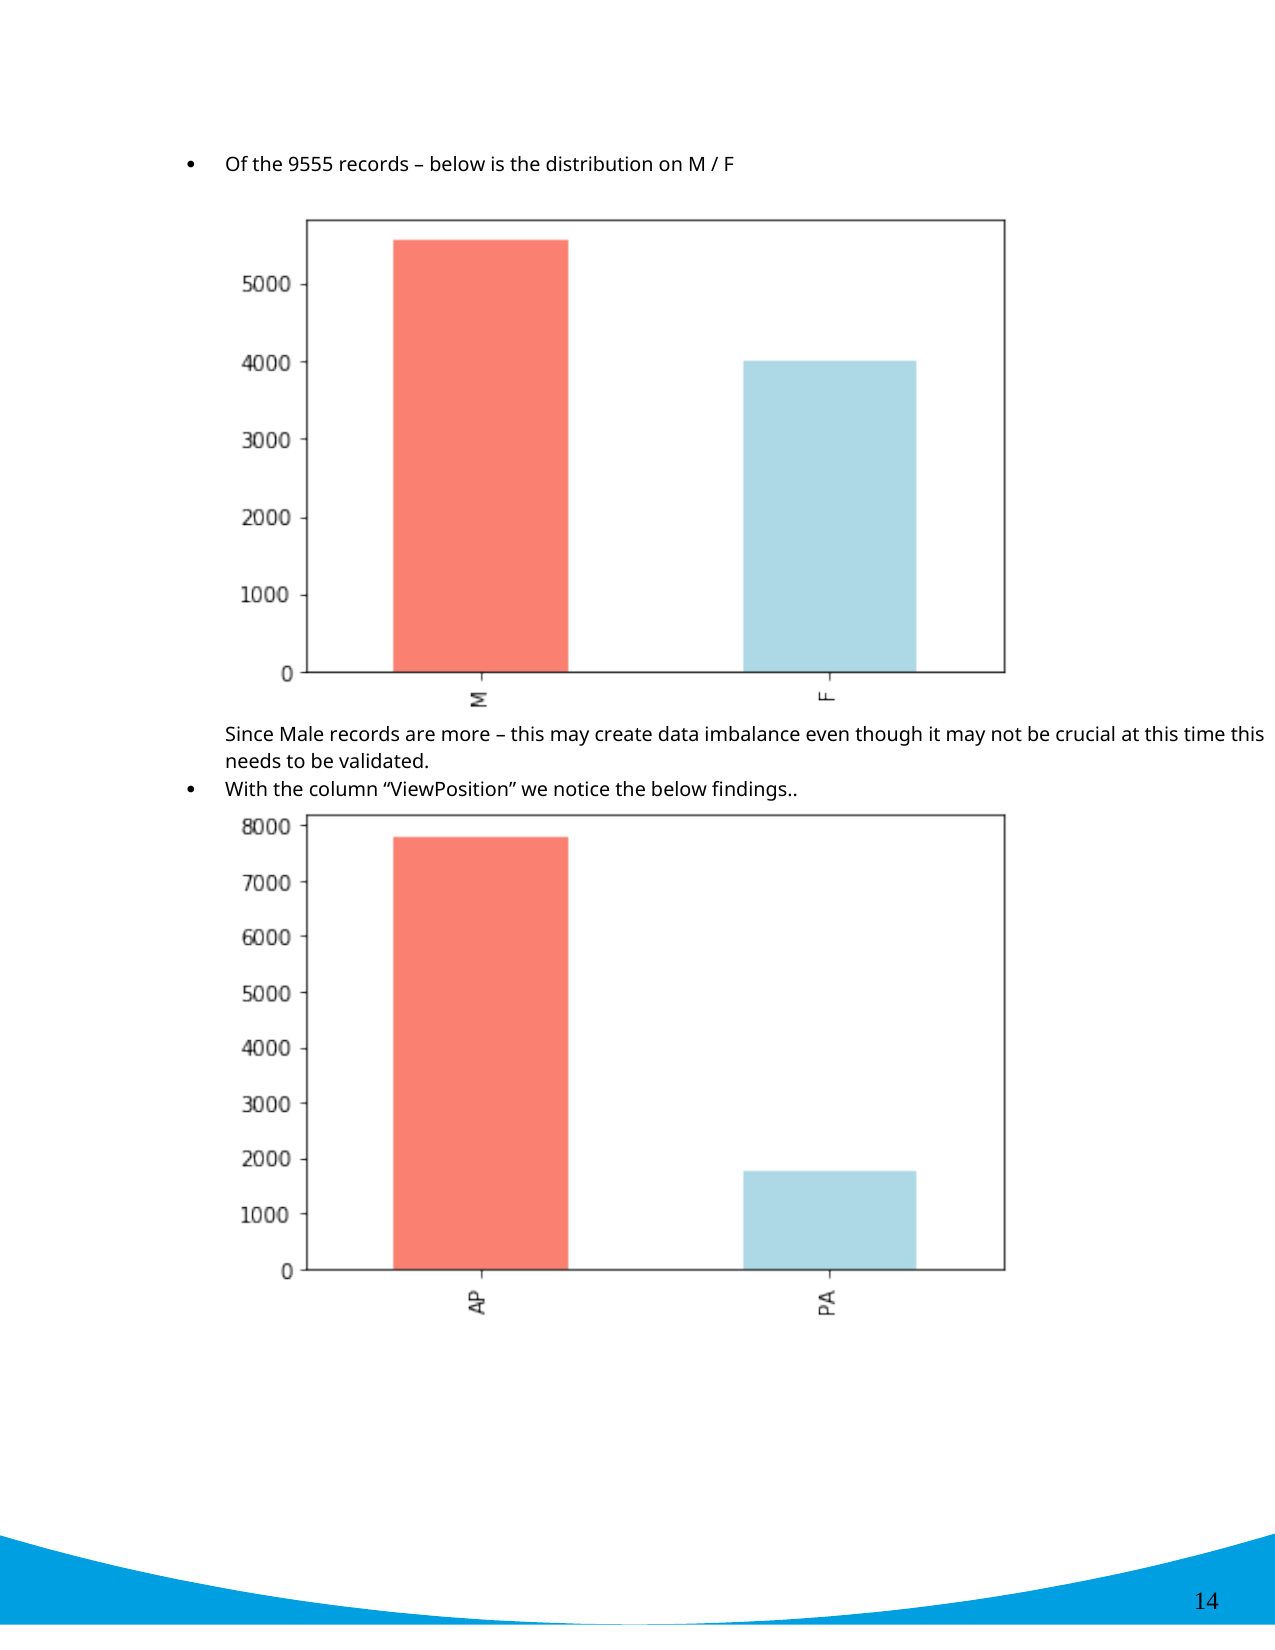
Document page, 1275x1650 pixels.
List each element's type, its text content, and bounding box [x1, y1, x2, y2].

list With the column “ViewPosition” we notice the below findings.. [187, 775, 1275, 802]
text Since Male records are more – this may create data imbalance even though it may not be crucial at this time this needs to be validated. [225, 720, 1275, 774]
list Of the 9555 records – below is the distribution on M / F [187, 150, 1275, 177]
picture [225, 802, 1019, 1326]
picture [225, 205, 1019, 720]
